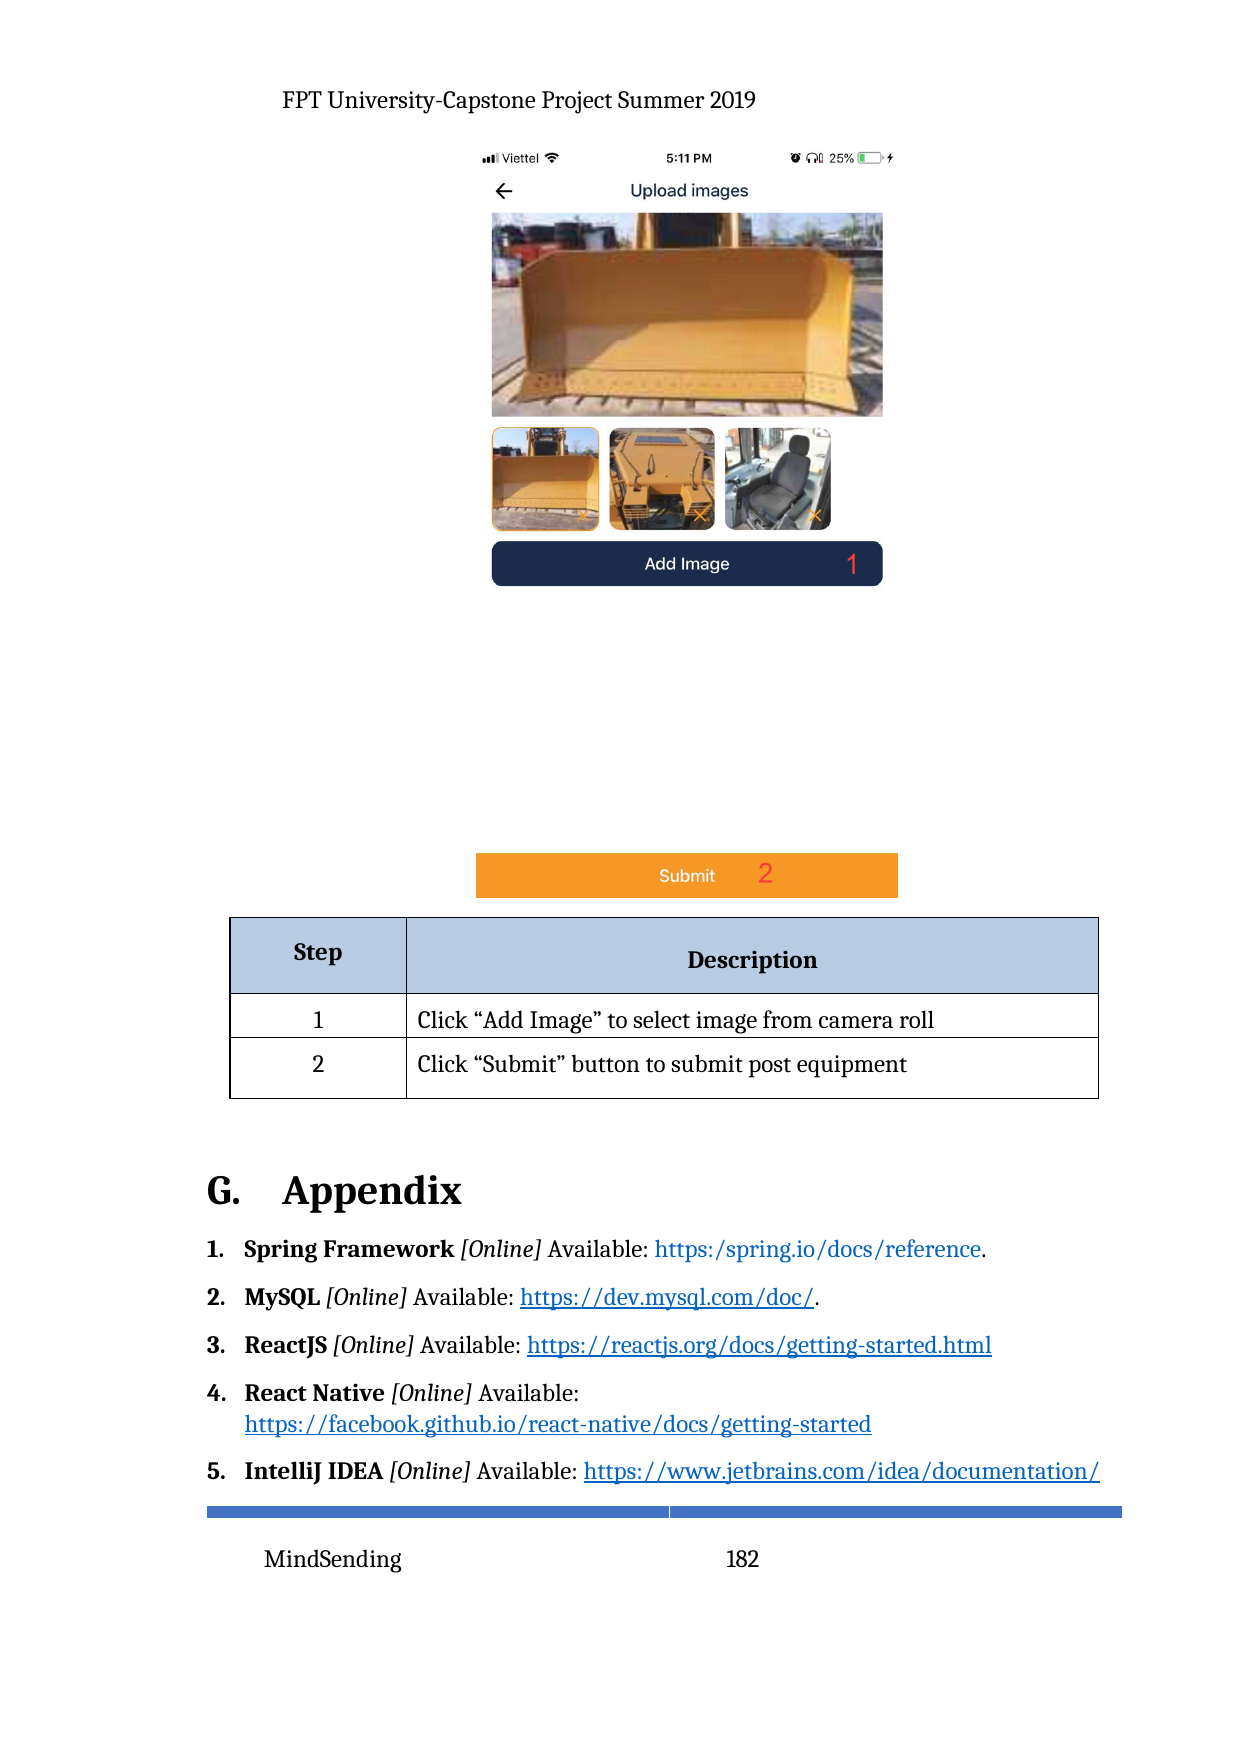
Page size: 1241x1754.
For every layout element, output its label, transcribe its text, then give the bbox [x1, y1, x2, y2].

list MySQL [Online] Available: https://dev.mysql.com/doc/. [207, 1283, 1122, 1312]
list ReactJS [Online] Available: https://reactjs.org/docs/getting-started.html [207, 1331, 1122, 1359]
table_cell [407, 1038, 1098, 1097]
list Spring Framework [Online] Available: https:/spring.io/docs/reference. [207, 1235, 1122, 1264]
picture [476, 147, 898, 898]
subtitle Appendix [207, 1167, 1122, 1215]
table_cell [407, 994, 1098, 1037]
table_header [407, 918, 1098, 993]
list IntelliJ IDEA [Online] Available: https://www.jetbrains.com/idea/documentation/ [207, 1457, 1122, 1486]
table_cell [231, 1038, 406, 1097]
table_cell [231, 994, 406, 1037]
list React Native [Online] Available: https://facebook.github.io/react-native/docs/getting-started [207, 1378, 1122, 1438]
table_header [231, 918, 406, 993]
